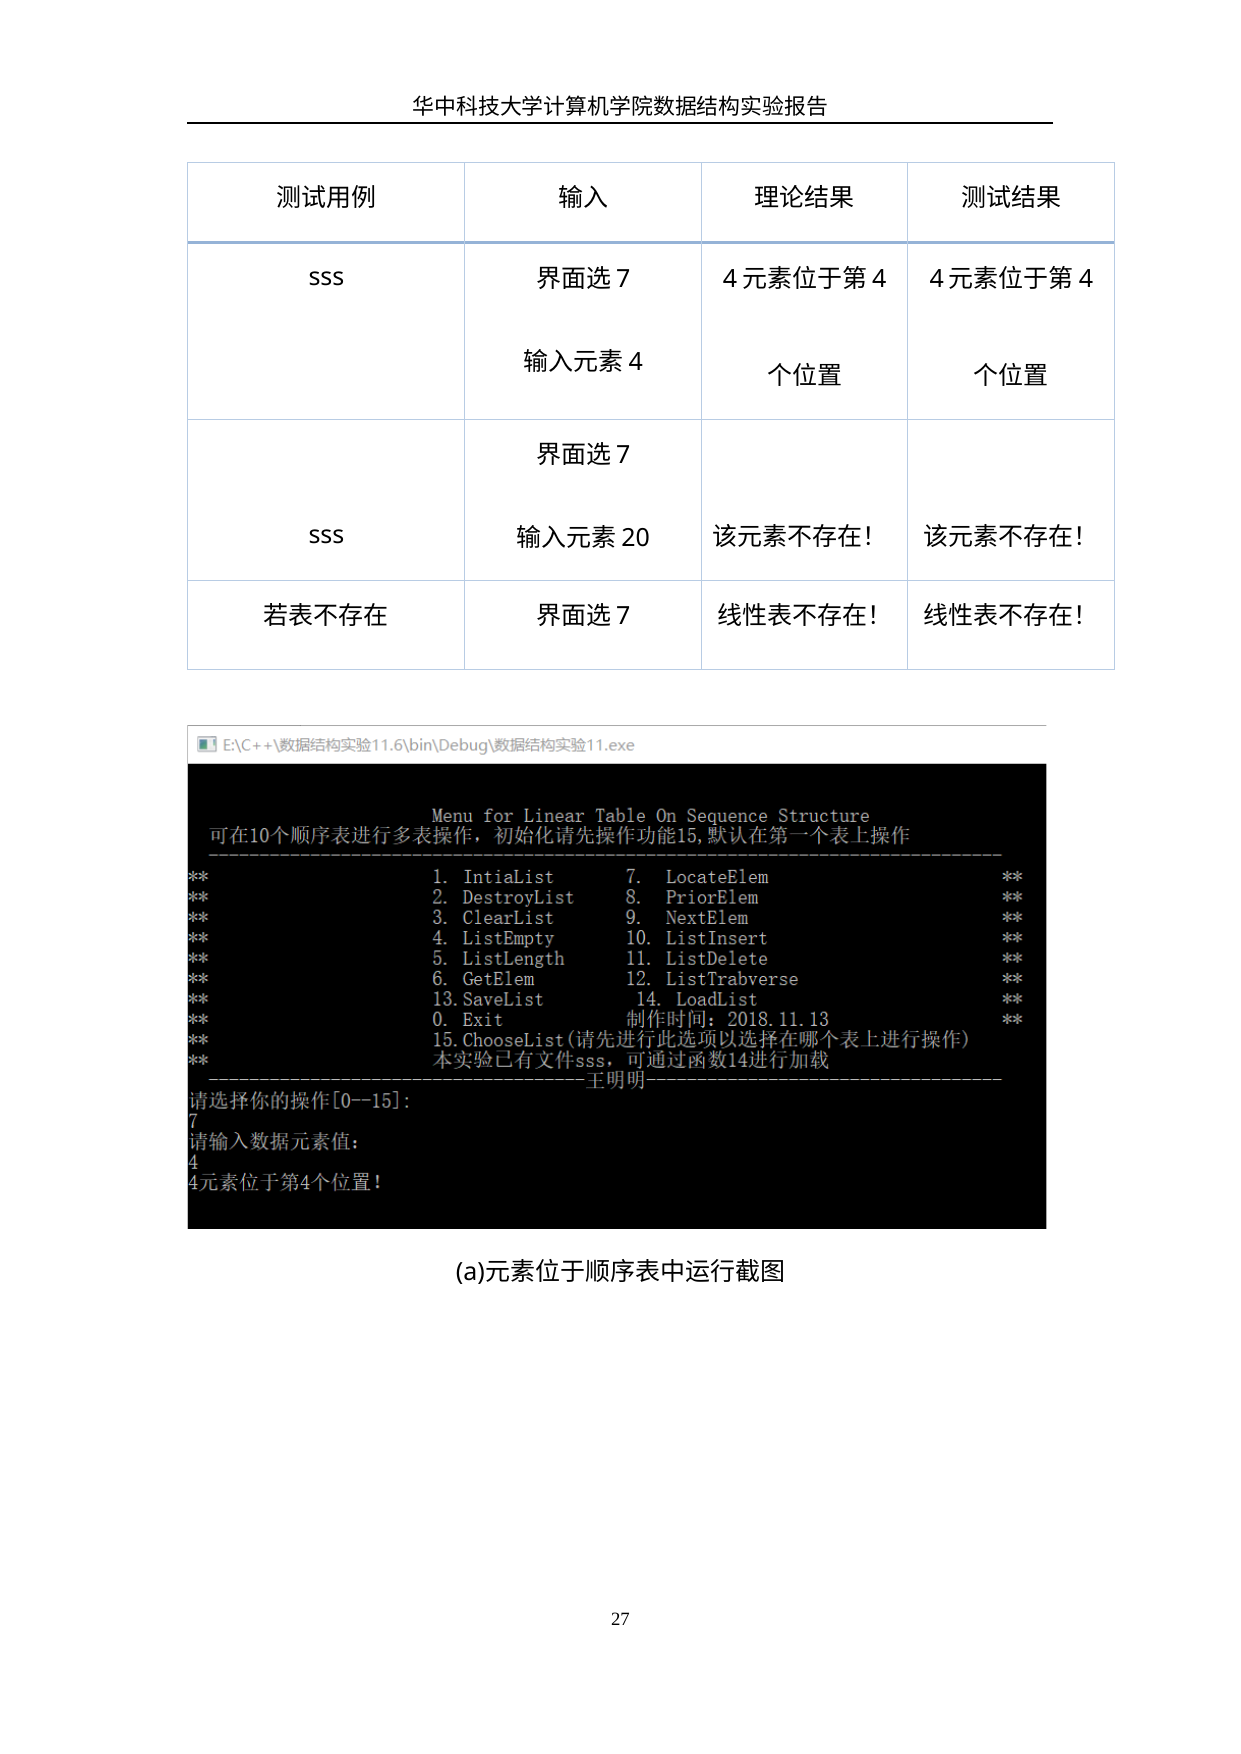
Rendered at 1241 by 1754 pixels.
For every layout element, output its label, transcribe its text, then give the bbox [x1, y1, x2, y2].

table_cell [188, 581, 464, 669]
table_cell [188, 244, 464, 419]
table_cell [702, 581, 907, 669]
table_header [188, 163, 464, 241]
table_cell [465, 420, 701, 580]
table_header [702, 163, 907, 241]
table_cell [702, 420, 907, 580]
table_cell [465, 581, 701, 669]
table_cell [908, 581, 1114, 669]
picture [187, 725, 1047, 1229]
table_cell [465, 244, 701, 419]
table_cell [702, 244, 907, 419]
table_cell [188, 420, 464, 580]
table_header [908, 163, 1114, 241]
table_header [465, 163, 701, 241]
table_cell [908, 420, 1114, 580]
text (a)元素位于顺序表中运行截图 [187, 1237, 1053, 1302]
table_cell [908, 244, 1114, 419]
